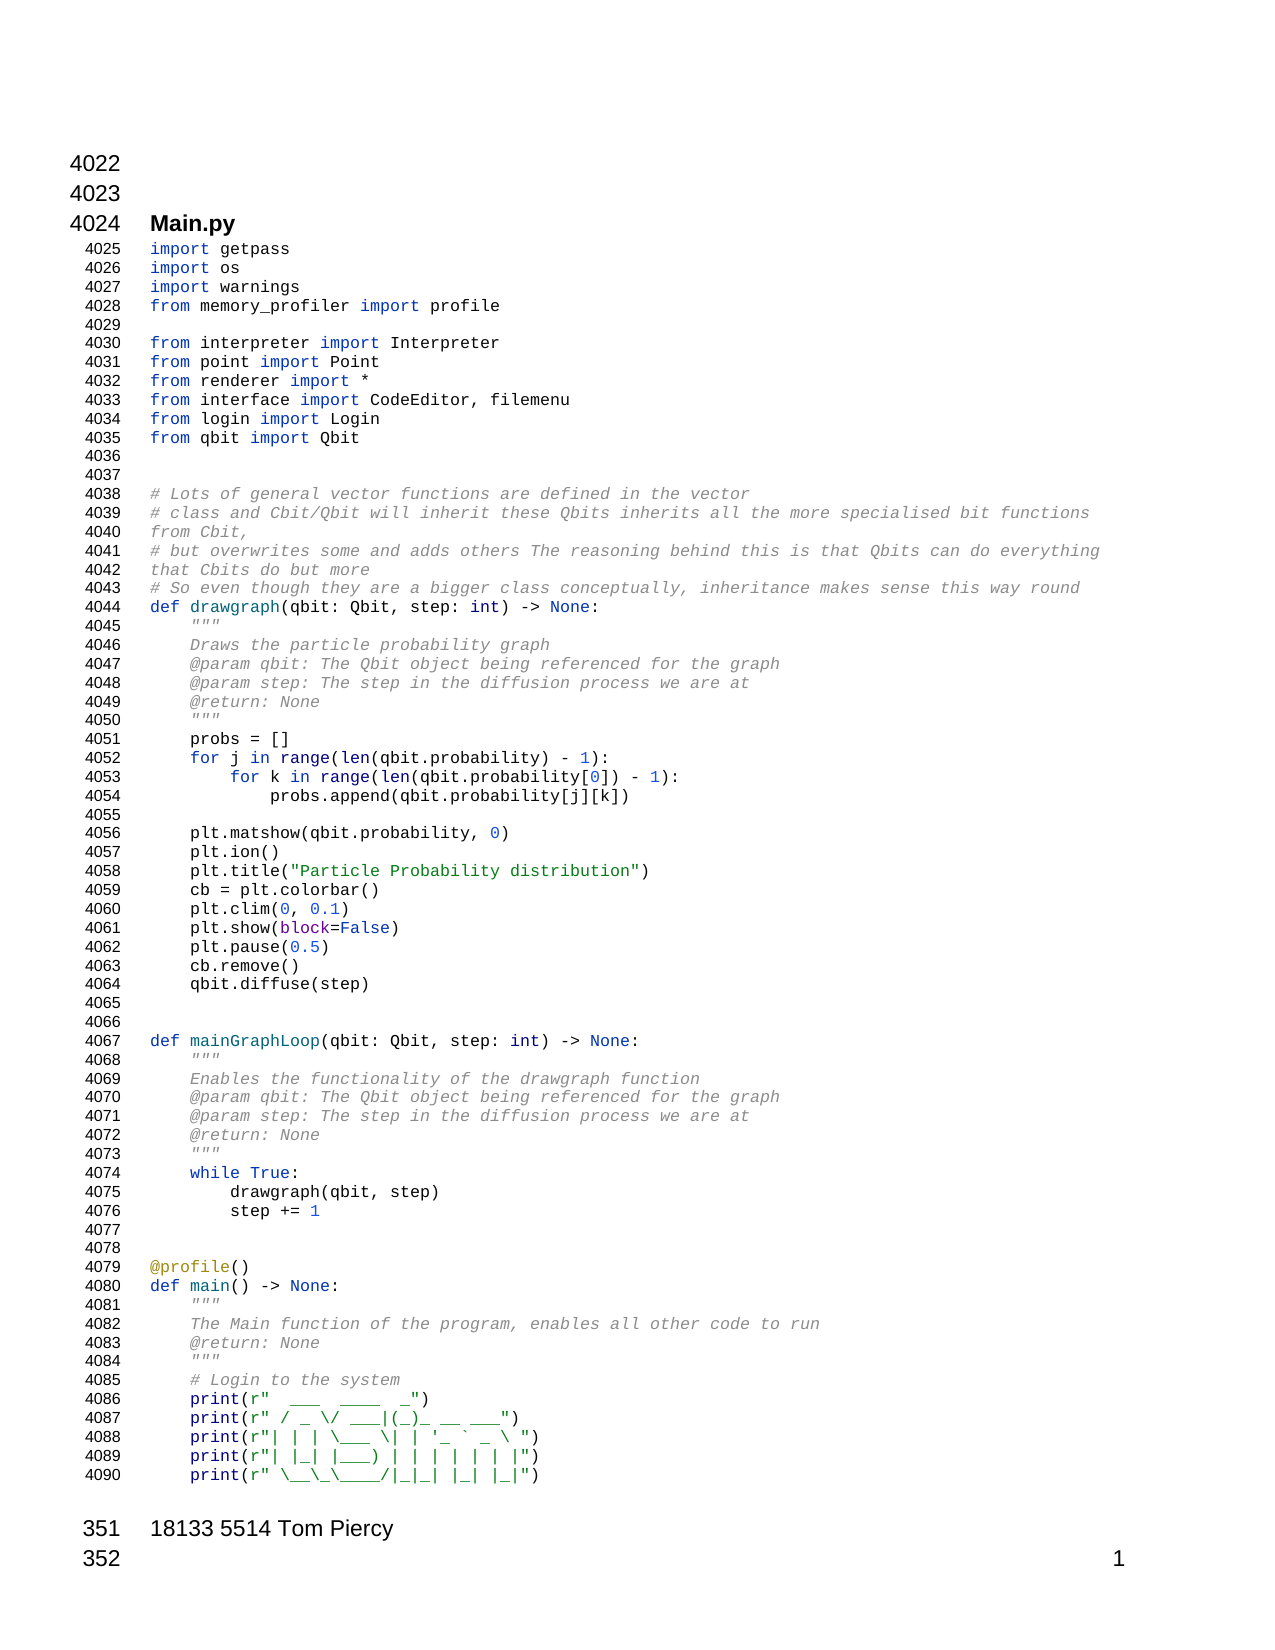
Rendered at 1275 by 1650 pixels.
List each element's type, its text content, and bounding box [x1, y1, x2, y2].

picture [193, 1037, 199, 1046]
text Main.py [150, 210, 1125, 237]
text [150, 241, 1125, 1485]
picture [193, 1282, 199, 1291]
